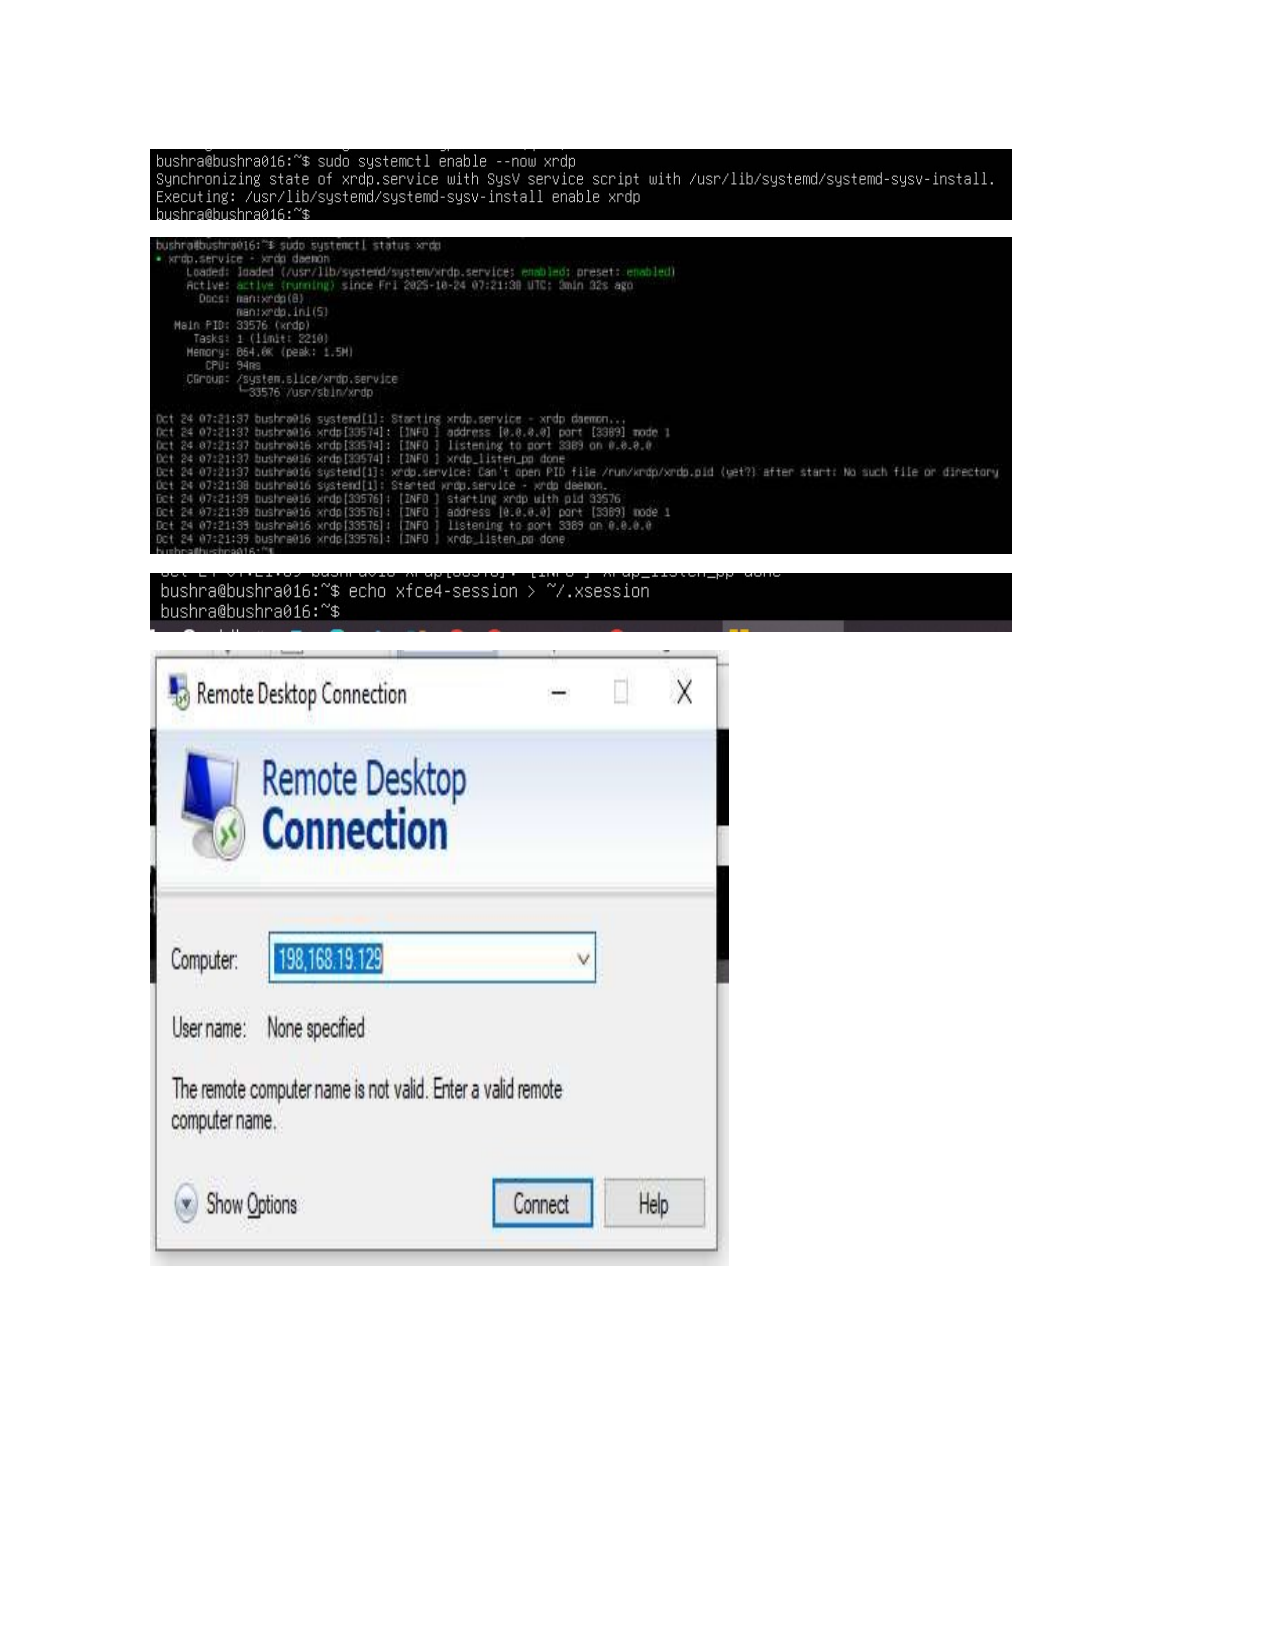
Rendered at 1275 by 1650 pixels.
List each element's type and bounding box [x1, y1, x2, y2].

picture [150, 237, 1012, 554]
picture [150, 573, 1012, 632]
picture [150, 149, 1012, 220]
picture [150, 650, 729, 1266]
